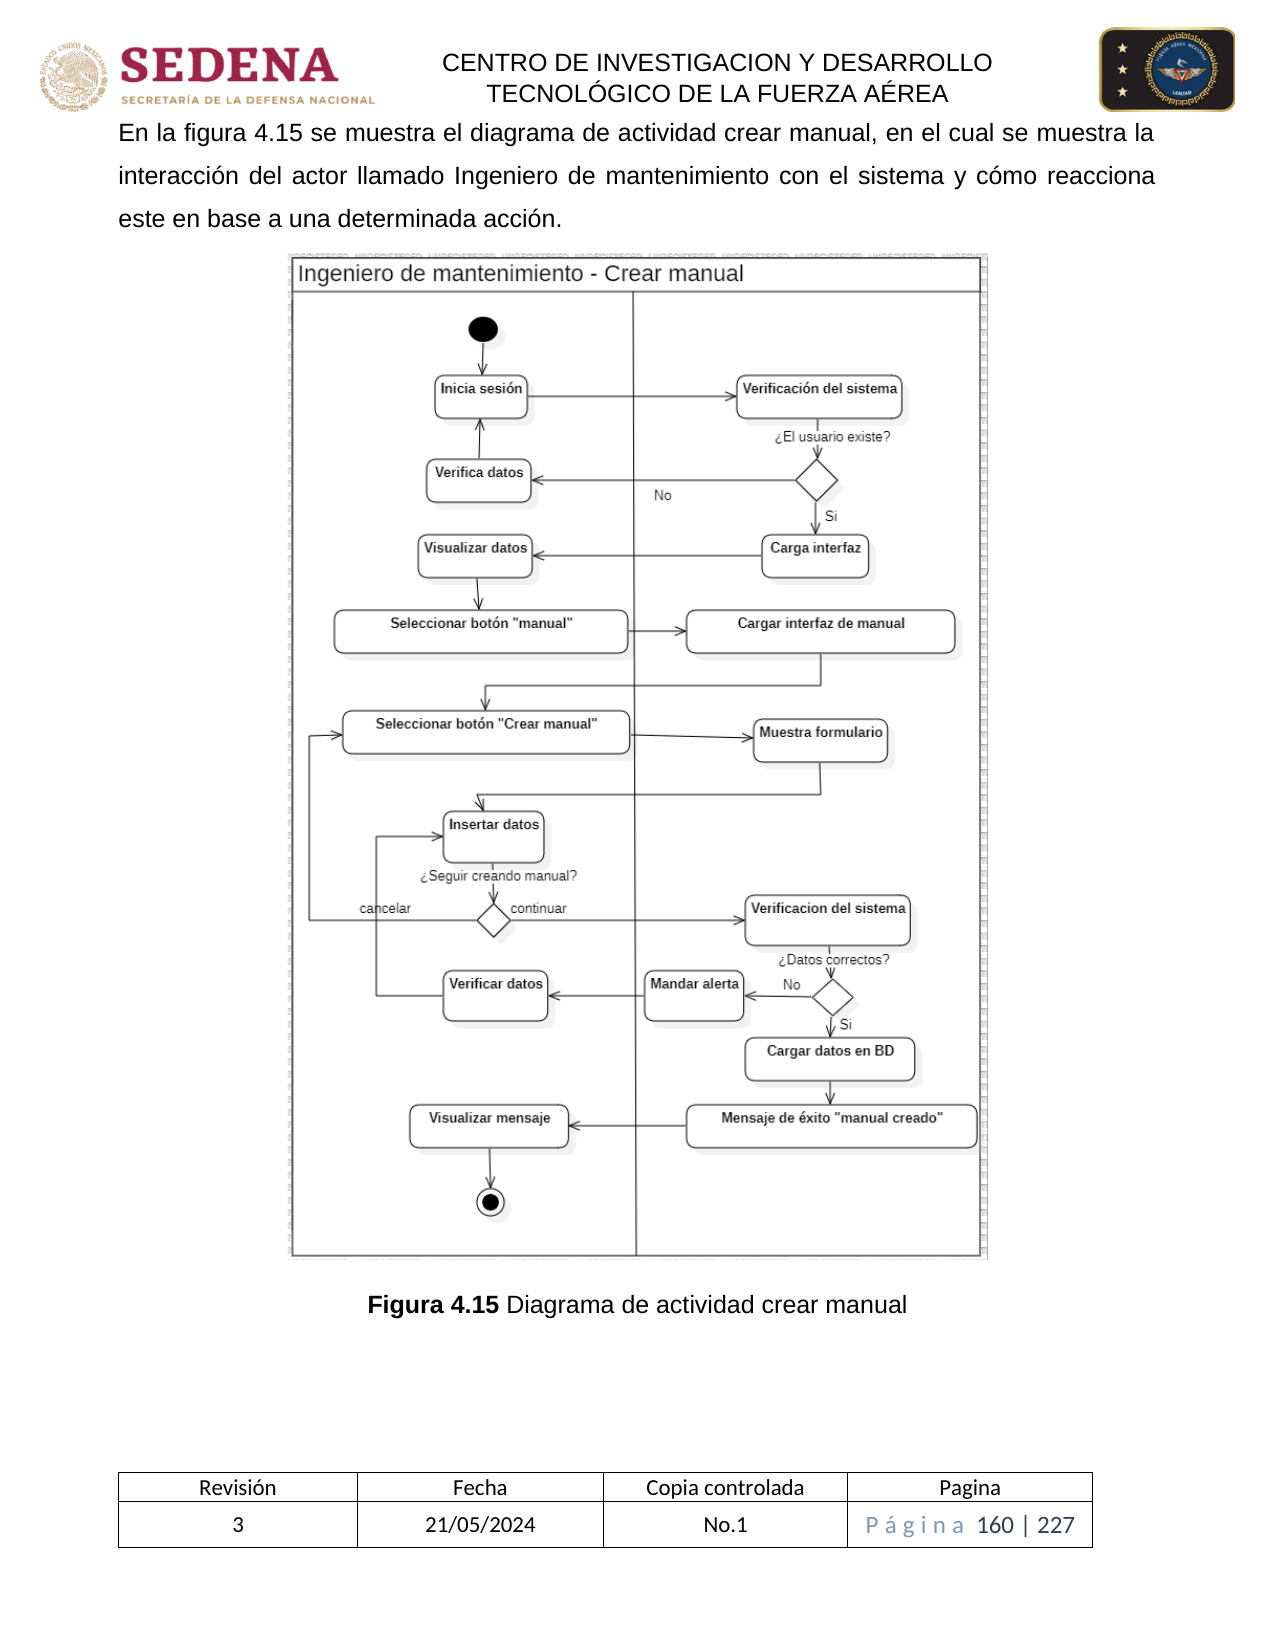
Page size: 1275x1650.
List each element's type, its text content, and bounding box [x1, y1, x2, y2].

text En la figura 4.15 se muestra el diagrama de actividad crear manual, en el cual se muestra la interacción del actor llamado Ingeniero de mantenimiento con el sistema y cómo reacciona este en base a una determinada acción. [118, 118, 1157, 233]
picture [287, 252, 988, 1260]
picture [39, 27, 1236, 112]
